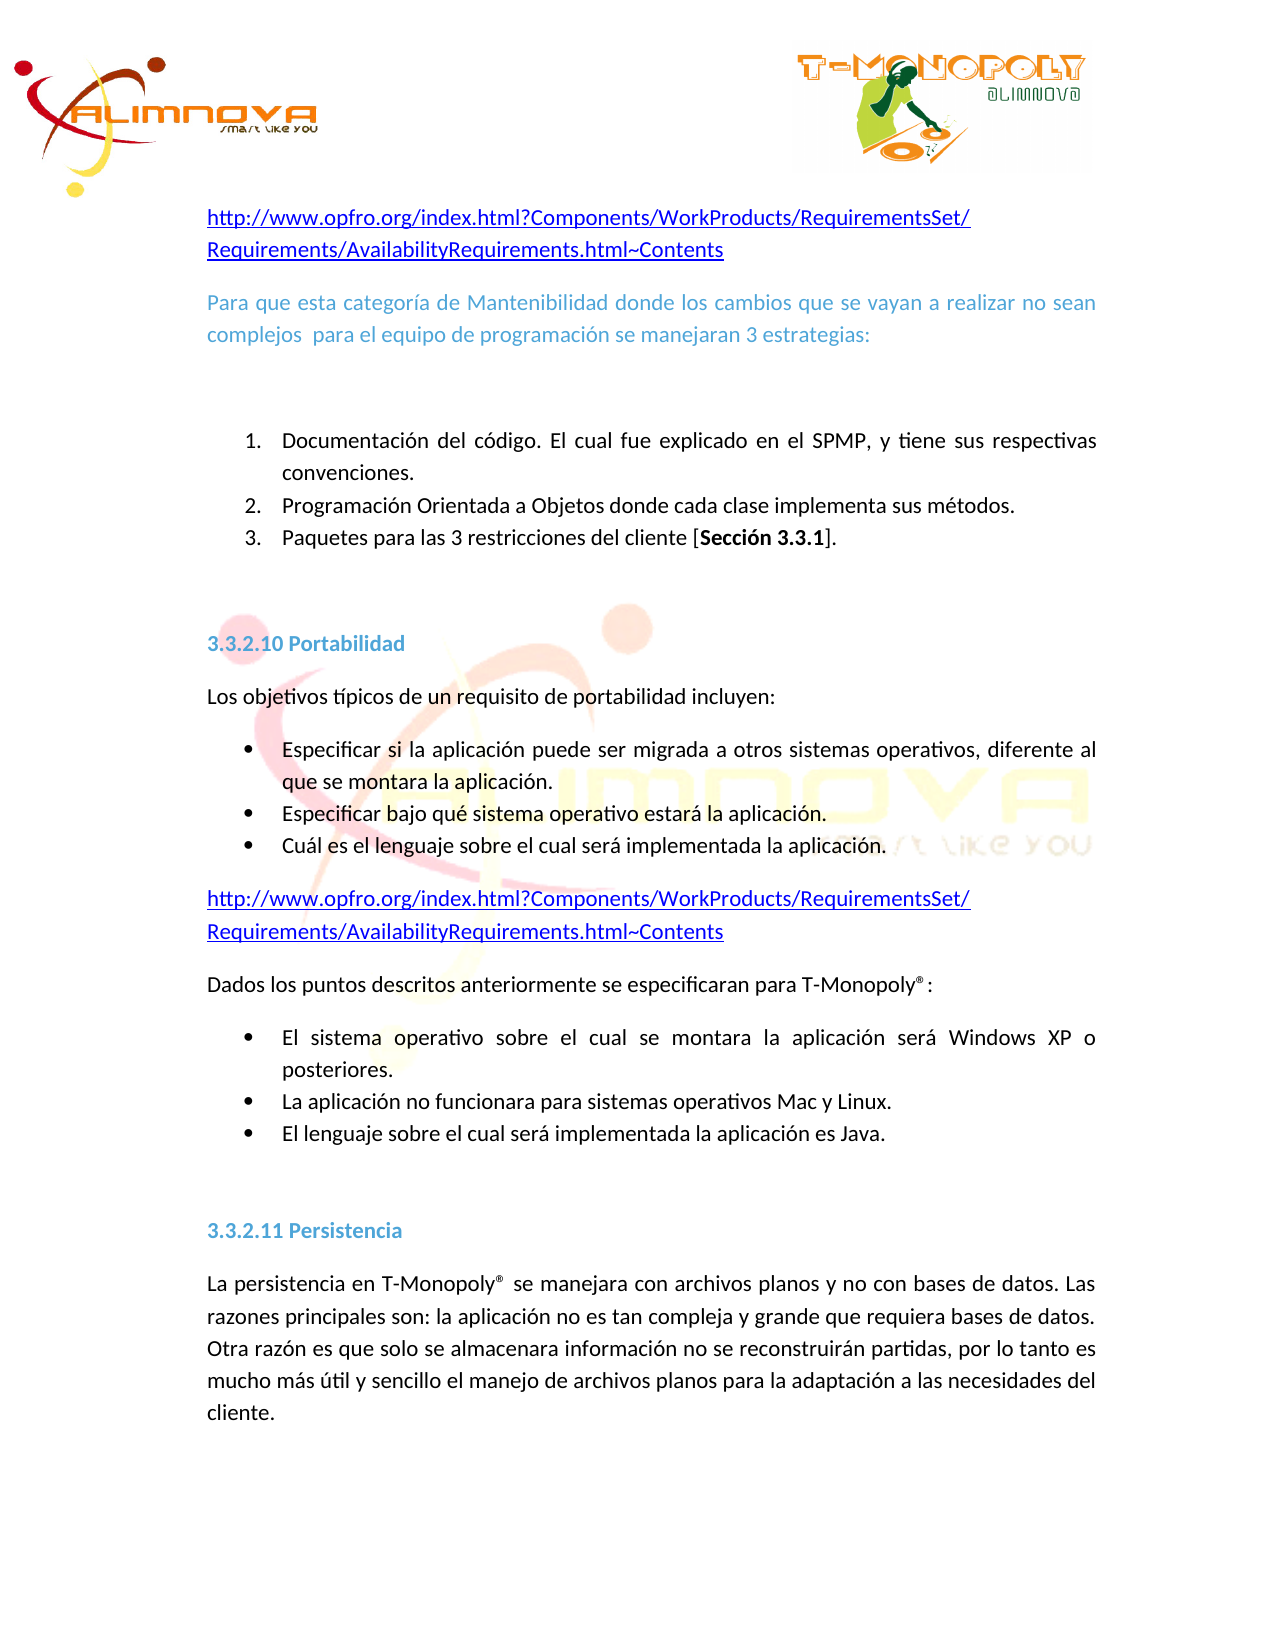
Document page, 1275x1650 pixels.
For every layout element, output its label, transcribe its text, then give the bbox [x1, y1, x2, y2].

list Programación Orientada a Objetos donde cada clase implementa sus métodos. [244, 491, 1098, 519]
list Paquetes para las 3 restricciones del cliente [Sección 3.3.1]. [244, 523, 1098, 551]
list Cuál es el lenguaje sobre el cual será implementada la aplicación. [244, 832, 1098, 859]
list El lenguaje sobre el cual será implementada la aplicación es Java. [244, 1119, 1098, 1147]
picture [792, 40, 1093, 173]
text http://www.opfro.org/index.html?Components/WorkProducts/RequirementsSet/Requirements/AvailabilityRequirements.html~Contents [207, 177, 1098, 263]
picture [10, 55, 319, 199]
subtitle 3.3.2.10 Portabilidad [207, 629, 1098, 657]
list Especificar bajo qué sistema operativo estará la aplicación. [244, 799, 1098, 827]
subtitle Para que esta categoría de Mantenibilidad donde los cambios que se vayan a realizar no sean complejos para el equipo de programación se manejaran 3 estrategias: [207, 288, 1098, 348]
text http://www.opfro.org/index.html?Components/WorkProducts/RequirementsSet/Requirements/AvailabilityRequirements.html~Contents [207, 884, 1098, 945]
subtitle 3.3.2.11 Persistencia [207, 1217, 1098, 1244]
text Los objetivos típicos de un requisito de portabilidad incluyen: [207, 682, 1098, 710]
list Documentación del código. El cual fue explicado en el SPMP, y tiene sus respectivas convenciones. [244, 426, 1098, 487]
list Especificar si la aplicación puede ser migrada a otros sistemas operativos, diferente al que se montara la aplicación. [244, 735, 1098, 795]
text La persistencia en T-Monopoly® se manejara con archivos planos y no con bases de datos. Las razones principales son: la aplicación no es tan compleja y grande que requiera bases de datos. Otra razón es que solo se almacenara información no se reconstruirán partidas, por lo tanto es mucho más útil y sencillo el manejo de archivos planos para la adaptación a las necesidades del cliente. [207, 1269, 1098, 1426]
list La aplicación no funcionara para sistemas operativos Mac y Linux. [244, 1087, 1098, 1115]
text Dados los puntos descritos anteriormente se especificaran para T-Monopoly®: [207, 970, 1098, 998]
list El sistema operativo sobre el cual se montara la aplicación será Windows XP o posteriores. [244, 1023, 1098, 1083]
